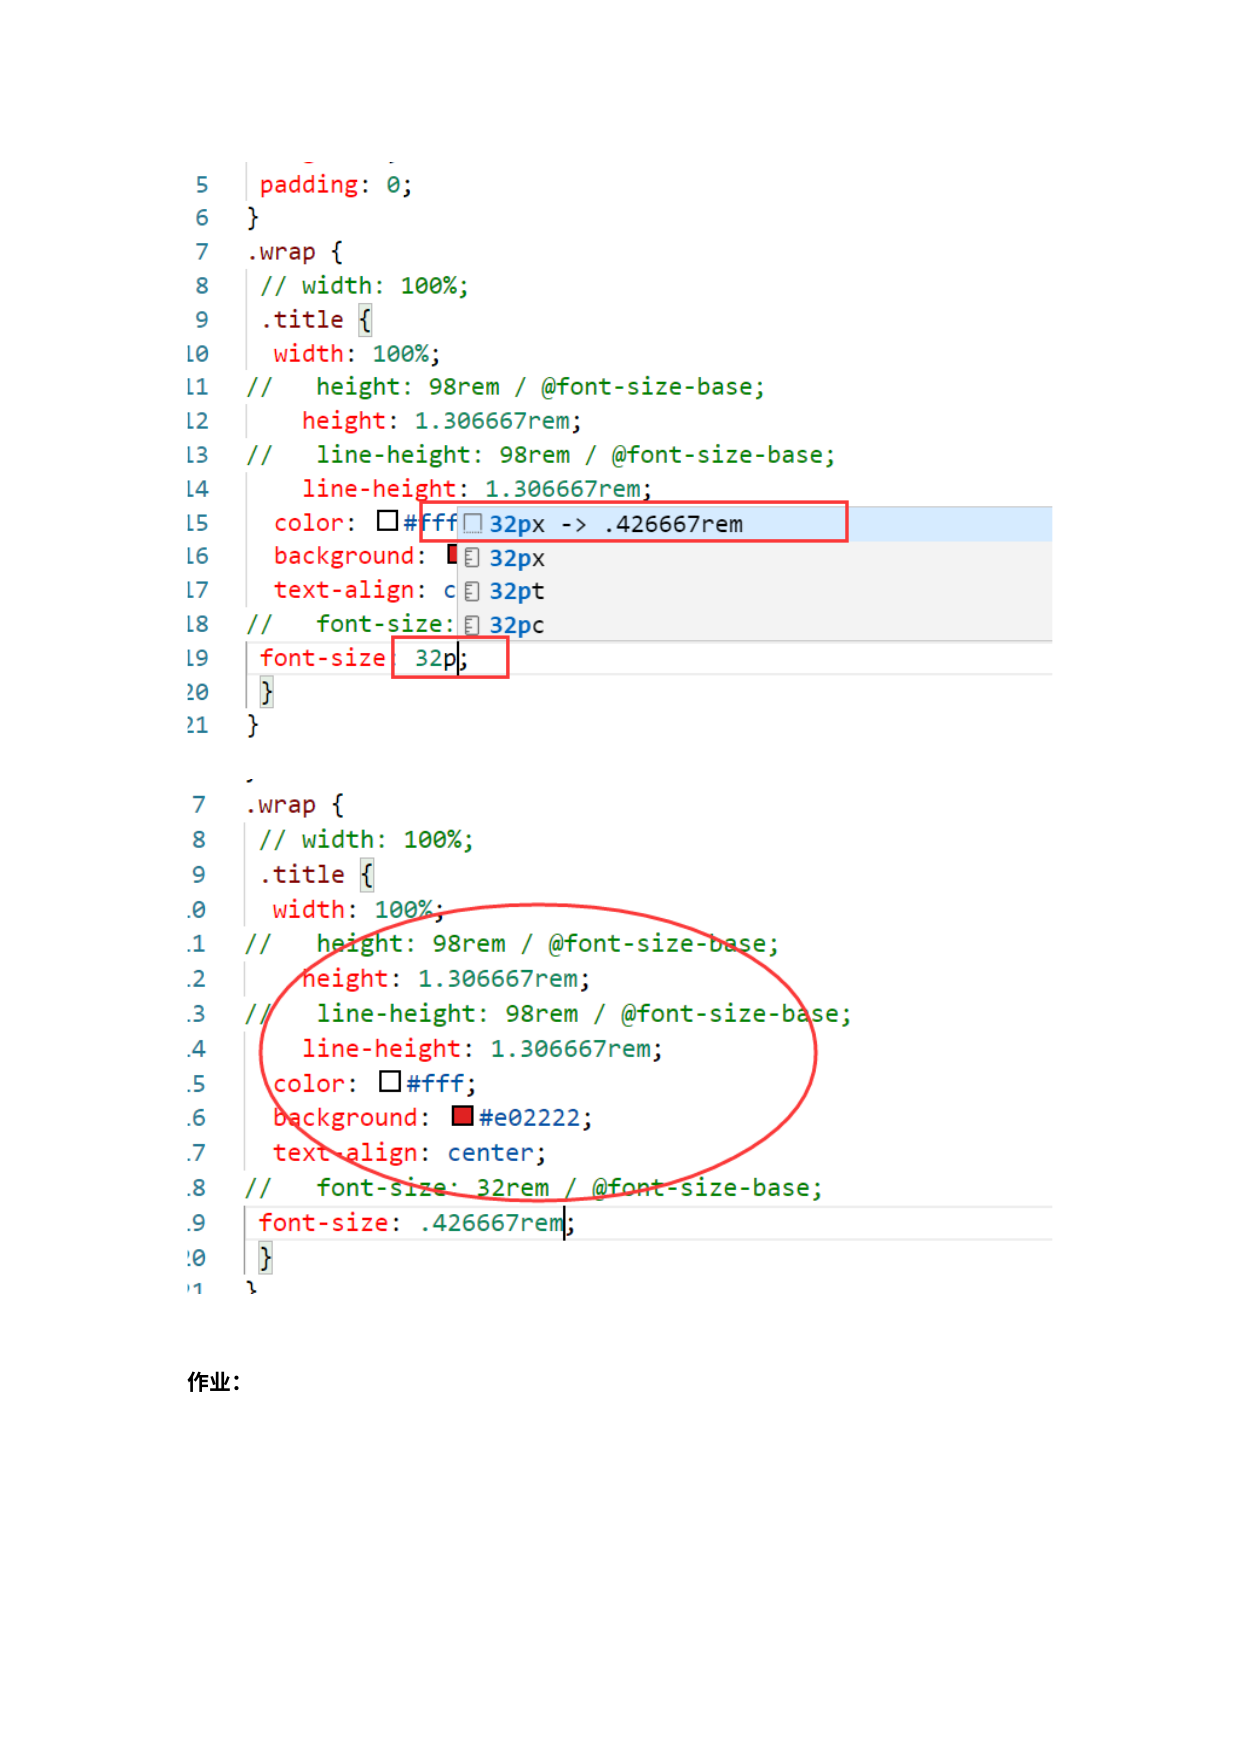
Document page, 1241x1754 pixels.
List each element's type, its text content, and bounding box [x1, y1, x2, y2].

list 作业： [187, 1364, 1053, 1397]
picture [187, 779, 1053, 1294]
picture [187, 162, 1053, 753]
